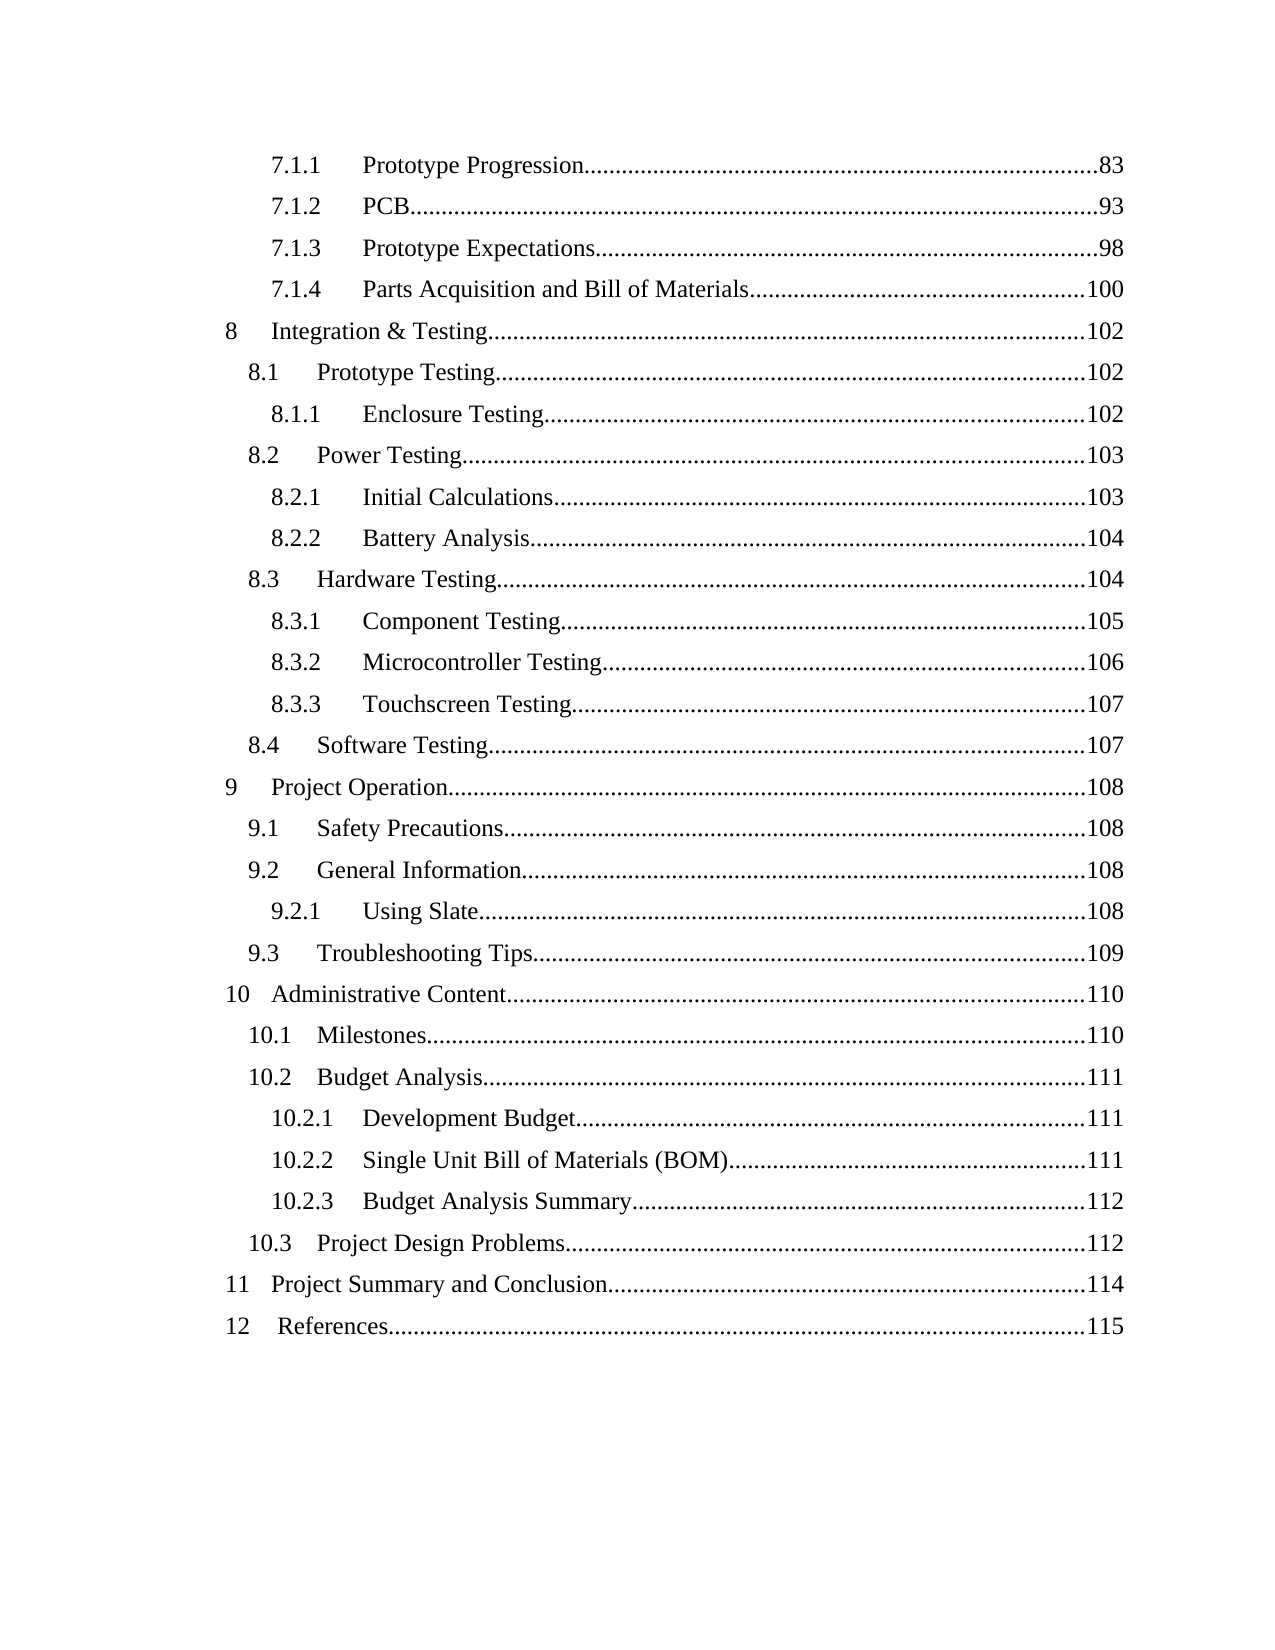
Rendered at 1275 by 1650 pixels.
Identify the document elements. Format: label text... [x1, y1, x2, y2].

text 9.2 General Information 108 [248, 855, 1125, 883]
text 10.1 Milestones 110 [248, 1021, 1125, 1049]
text 8.1 Prototype Testing 102 [248, 357, 1125, 386]
text 8.1.1 Enclosure Testing 102 [271, 399, 1125, 427]
text 8 Integration & Testing 102 [225, 316, 1125, 344]
text 8.3.3 Touchscreen Testing 107 [271, 689, 1125, 718]
text 9.3 Troubleshooting Tips 109 [248, 938, 1125, 966]
text 10.2.2 Single Unit Bill of Materials (BOM) 111 [271, 1145, 1125, 1174]
text 8.4 Software Testing 107 [248, 730, 1125, 759]
text 10.2.1 Development Budget 111 [271, 1103, 1125, 1132]
text 7.1.4 Parts Acquisition and Bill of Materials 100 [271, 274, 1125, 303]
text 8.3 Hardware Testing 104 [248, 564, 1125, 593]
text 9.1 Safety Precautions 108 [248, 813, 1125, 842]
text 10.3 Project Design Problems 112 [248, 1228, 1125, 1257]
text 8.2 Power Testing 103 [248, 440, 1125, 469]
text 8.3.2 Microcontroller Testing 106 [271, 647, 1125, 676]
text 10.2 Budget Analysis 111 [248, 1062, 1125, 1091]
text 8.3.1 Component Testing 105 [271, 606, 1125, 635]
text 10.2.3 Budget Analysis Summary 112 [271, 1186, 1125, 1215]
text 10 Administrative Content 110 [225, 979, 1125, 1008]
text 7.1.2 PCB 93 [271, 191, 1125, 220]
text 12 References 115 [225, 1311, 1125, 1339]
text 7.1.1 Prototype Progression 83 [271, 150, 1125, 179]
text 8.2.1 Initial Calculations 103 [271, 482, 1125, 510]
text 7.1.3 Prototype Expectations 98 [271, 233, 1125, 262]
text 11 Project Summary and Conclusion 114 [225, 1269, 1125, 1298]
text 8.2.2 Battery Analysis 104 [271, 523, 1125, 552]
text 9.2.1 Using Slate 108 [271, 896, 1125, 925]
text 9 Project Operation 108 [225, 772, 1125, 801]
